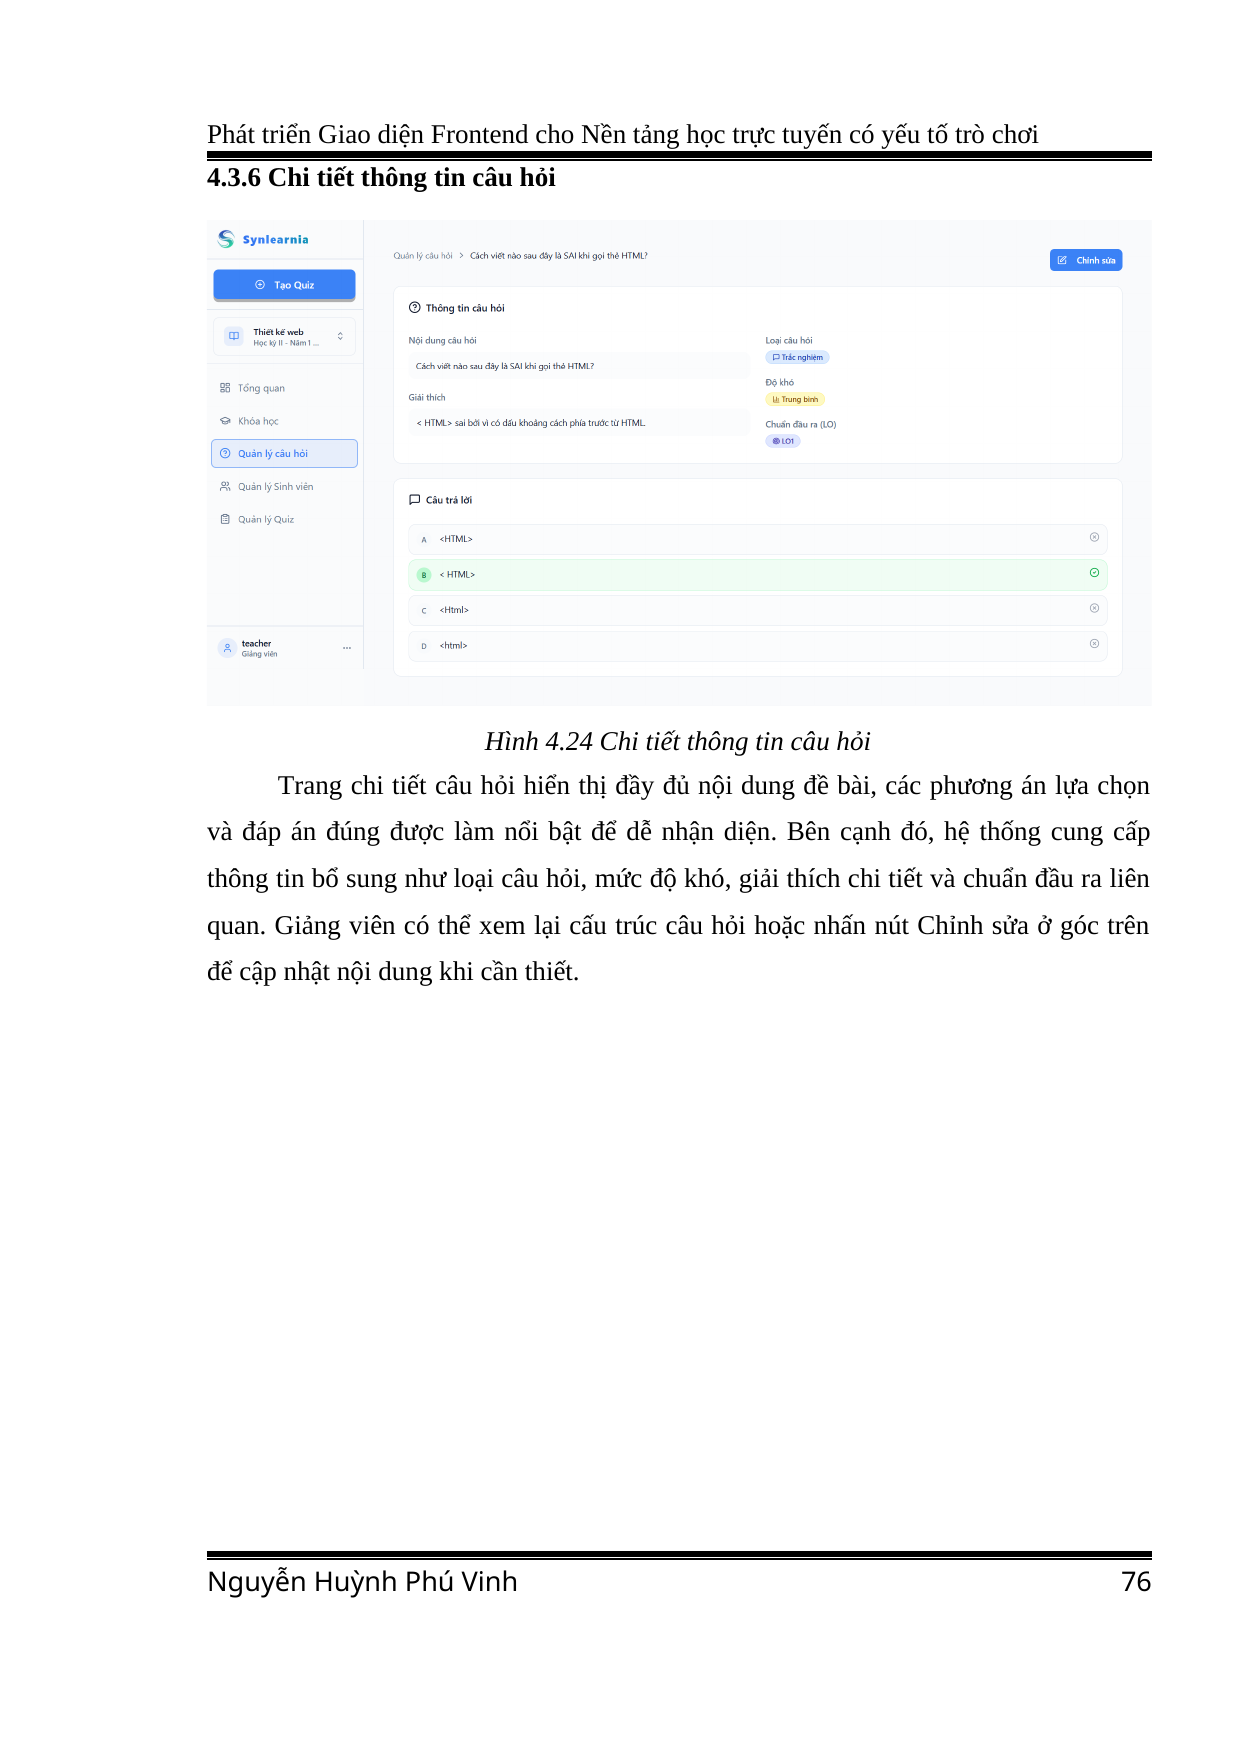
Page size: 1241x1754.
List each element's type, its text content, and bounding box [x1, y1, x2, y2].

text Trang chi tiết câu hỏi hiển thị đầy đủ nội dung đề bài, các phương án lựa chọn và đáp án đúng được làm nổi bật để dễ nhận diện. Bên cạnh đó, hệ thống cung cấp thông tin bổ sung như loại câu hỏi, mức độ khó, giải thích chi tiết và chuẩn đầu ra liên quan. Giảng viên có thể xem lại cấu trúc câu hỏi hoặc nhấn nút Chỉnh sửa ở góc trên để cập nhật nội dung khi cần thiết. [207, 769, 1152, 987]
text Hình 4.24 Chi tiết thông tin câu hỏi [207, 725, 1152, 756]
subtitle Chi tiết thông tin câu hỏi [207, 161, 1152, 192]
picture [206, 220, 1152, 706]
